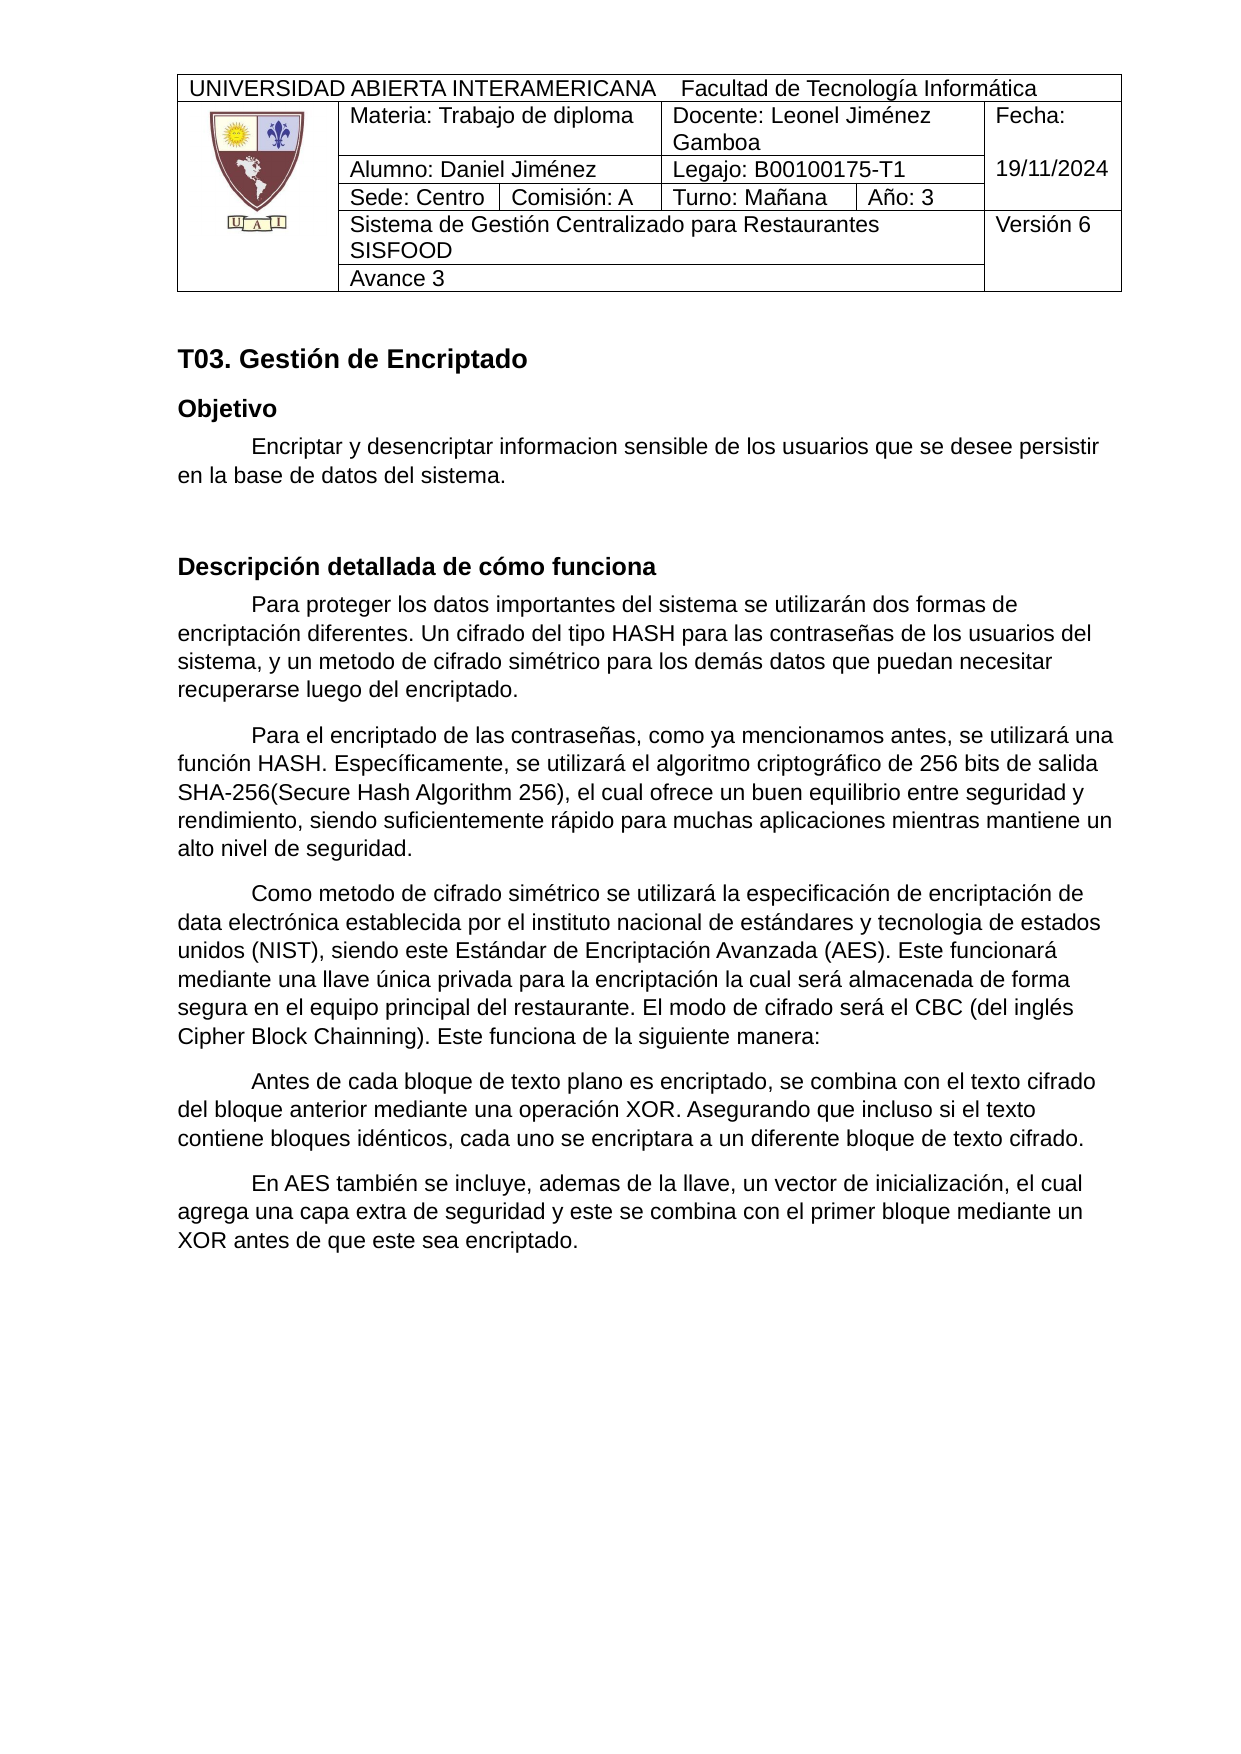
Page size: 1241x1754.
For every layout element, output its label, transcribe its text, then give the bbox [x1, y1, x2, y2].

subtitle Descripción detallada de cómo funciona [177, 552, 1122, 581]
text Para proteger los datos importantes del sistema se utilizarán dos formas de encriptación diferentes. Un cifrado del tipo HASH para las contraseñas de los usuarios del sistema, y un metodo de cifrado simétrico para los demás datos que puedan necesitar recuperarse luego del encriptado. [177, 591, 1122, 703]
text Antes de cada bloque de texto plano es encriptado, se combina con el texto cifrado del bloque anterior mediante una operación XOR. Asegurando que incluso si el texto contiene bloques idénticos, cada uno se encriptara a un diferente bloque de texto cifrado. [177, 1068, 1122, 1151]
subtitle T03. Gestión de Encriptado [177, 343, 1122, 374]
picture [188, 102, 327, 236]
text Para el encriptado de las contraseñas, como ya mencionamos antes, se utilizará una función HASH. Específicamente, se utilizará el algoritmo criptográfico de 256 bits de salida SHA-256(Secure Hash Algorithm 256), el cual ofrece un buen equilibrio entre seguridad y rendimiento, siendo suficientemente rápido para muchas aplicaciones mientras mantiene un alto nivel de seguridad. [177, 722, 1122, 862]
text Encriptar y desencriptar informacion sensible de los usuarios que se desee persistir en la base de datos del sistema. [177, 433, 1122, 488]
text Como metodo de cifrado simétrico se utilizará la especificación de encriptación de data electrónica establecida por el instituto nacional de estándares y tecnologia de estados unidos (NIST), siendo este Estándar de Encriptación Avanzada (AES). Este funcionará mediante una llave única privada para la encriptación la cual será almacenada de forma segura en el equipo principal del restaurante. El modo de cifrado será el CBC (del inglés Cipher Block Chainning). Este funciona de la siguiente manera: [177, 880, 1122, 1049]
text En AES también se incluye, ademas de la llave, un vector de inicialización, el cual agrega una capa extra de seguridad y este se combina con el primer bloque mediante un XOR antes de que este sea encriptado. [177, 1170, 1122, 1253]
subtitle Objetivo [177, 394, 1122, 422]
